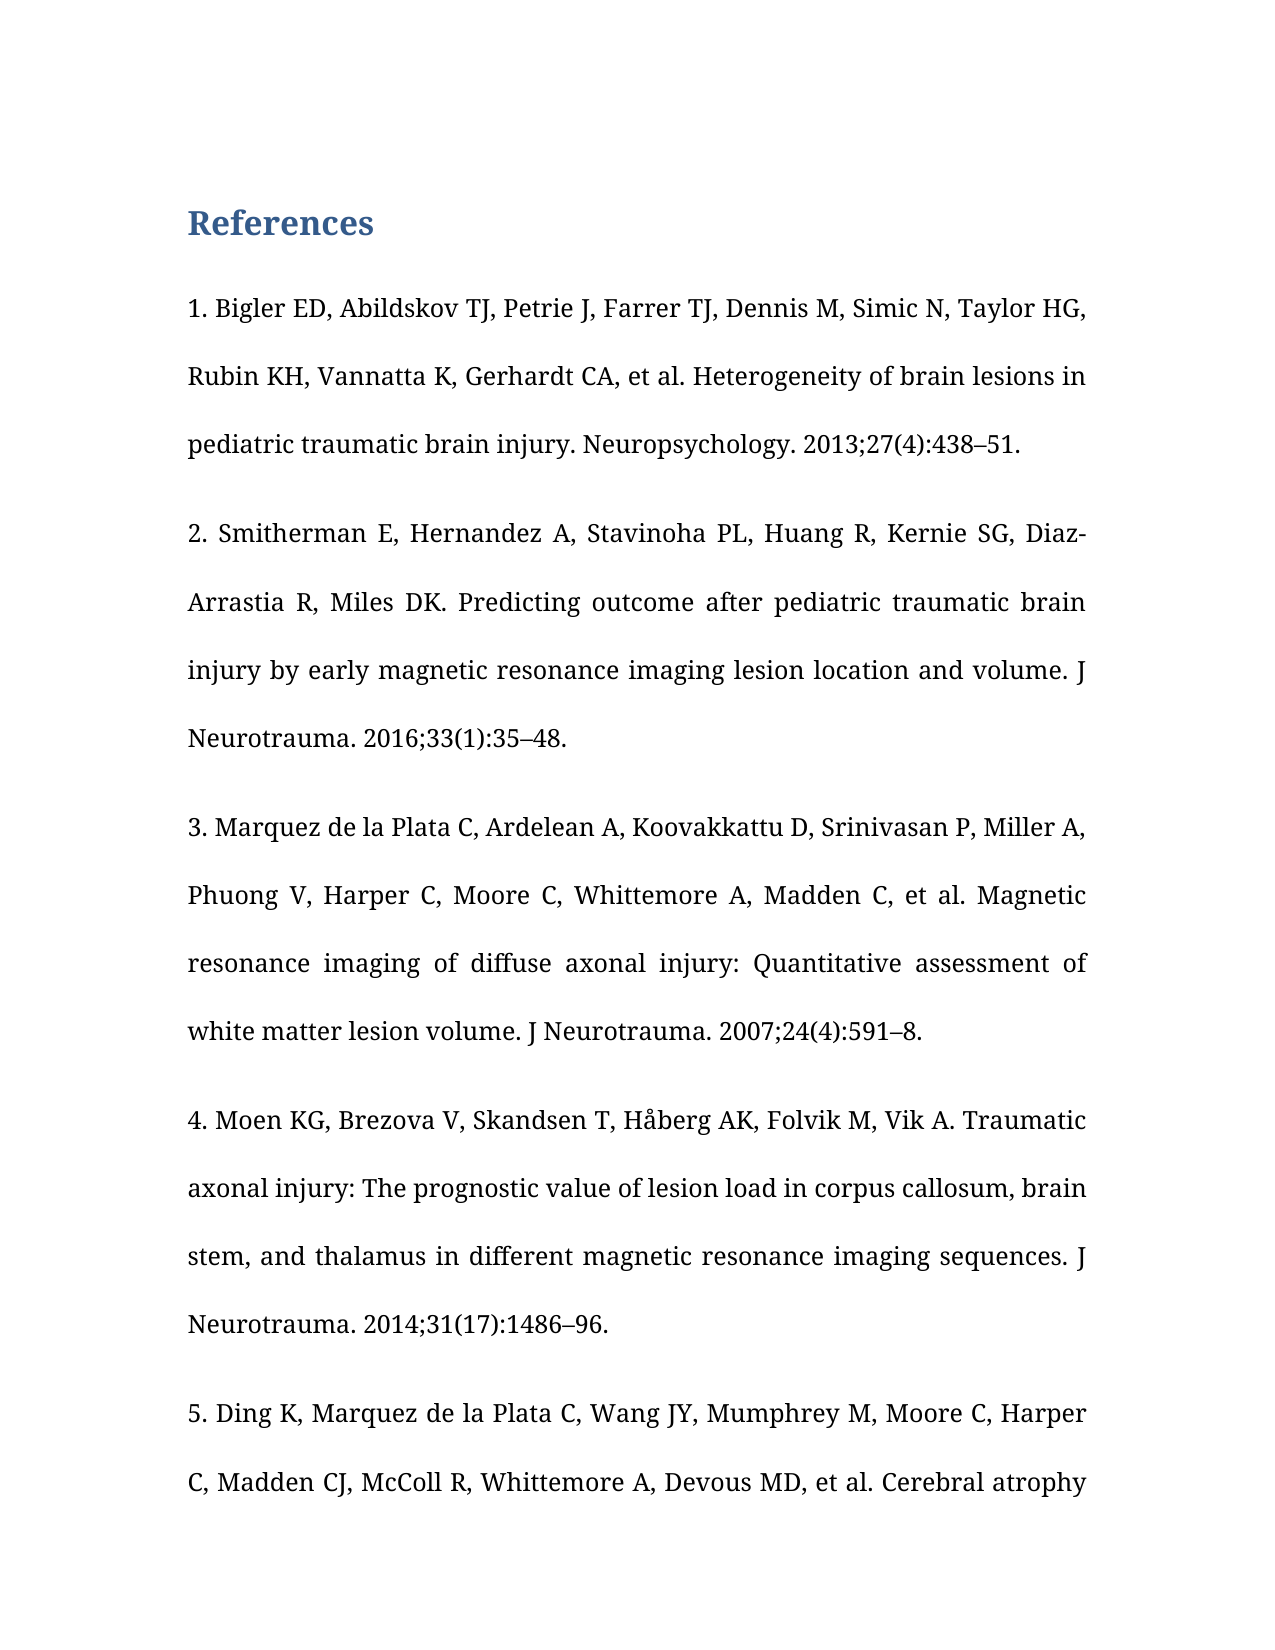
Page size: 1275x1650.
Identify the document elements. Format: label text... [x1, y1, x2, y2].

text 3. Marquez de la Plata C, Ardelean A, Koovakkattu D, Srinivasan P, Miller A, Phuong V, Harper C, Moore C, Whittemore A, Madden C, et al. Magnetic resonance imaging of diffuse axonal injury: Quantitative assessment of white matter lesion volume. J Neurotrauma. 2007;24(4):591–8. [187, 809, 1087, 1048]
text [187, 1396, 1087, 1498]
text 4. Moen KG, Brezova V, Skandsen T, Håberg AK, Folvik M, Vik A. Traumatic axonal injury: The prognostic value of lesion load in corpus callosum, brain stem, and thalamus in different magnetic resonance imaging sequences. J Neurotrauma. 2014;31(17):1486–96. [187, 1103, 1087, 1341]
subtitle References [187, 200, 1087, 245]
text 1. Bigler ED, Abildskov TJ, Petrie J, Farrer TJ, Dennis M, Simic N, Taylor HG, Rubin KH, Vannatta K, Gerhardt CA, et al. Heterogeneity of brain lesions in pediatric traumatic brain injury. Neuropsychology. 2013;27(4):438–51. [187, 291, 1087, 461]
text 2. Smitherman E, Hernandez A, Stavinoha PL, Huang R, Kernie SG, Diaz-Arrastia R, Miles DK. Predicting outcome after pediatric traumatic brain injury by early magnetic resonance imaging lesion location and volume. J Neurotrauma. 2016;33(1):35–48. [187, 516, 1087, 754]
